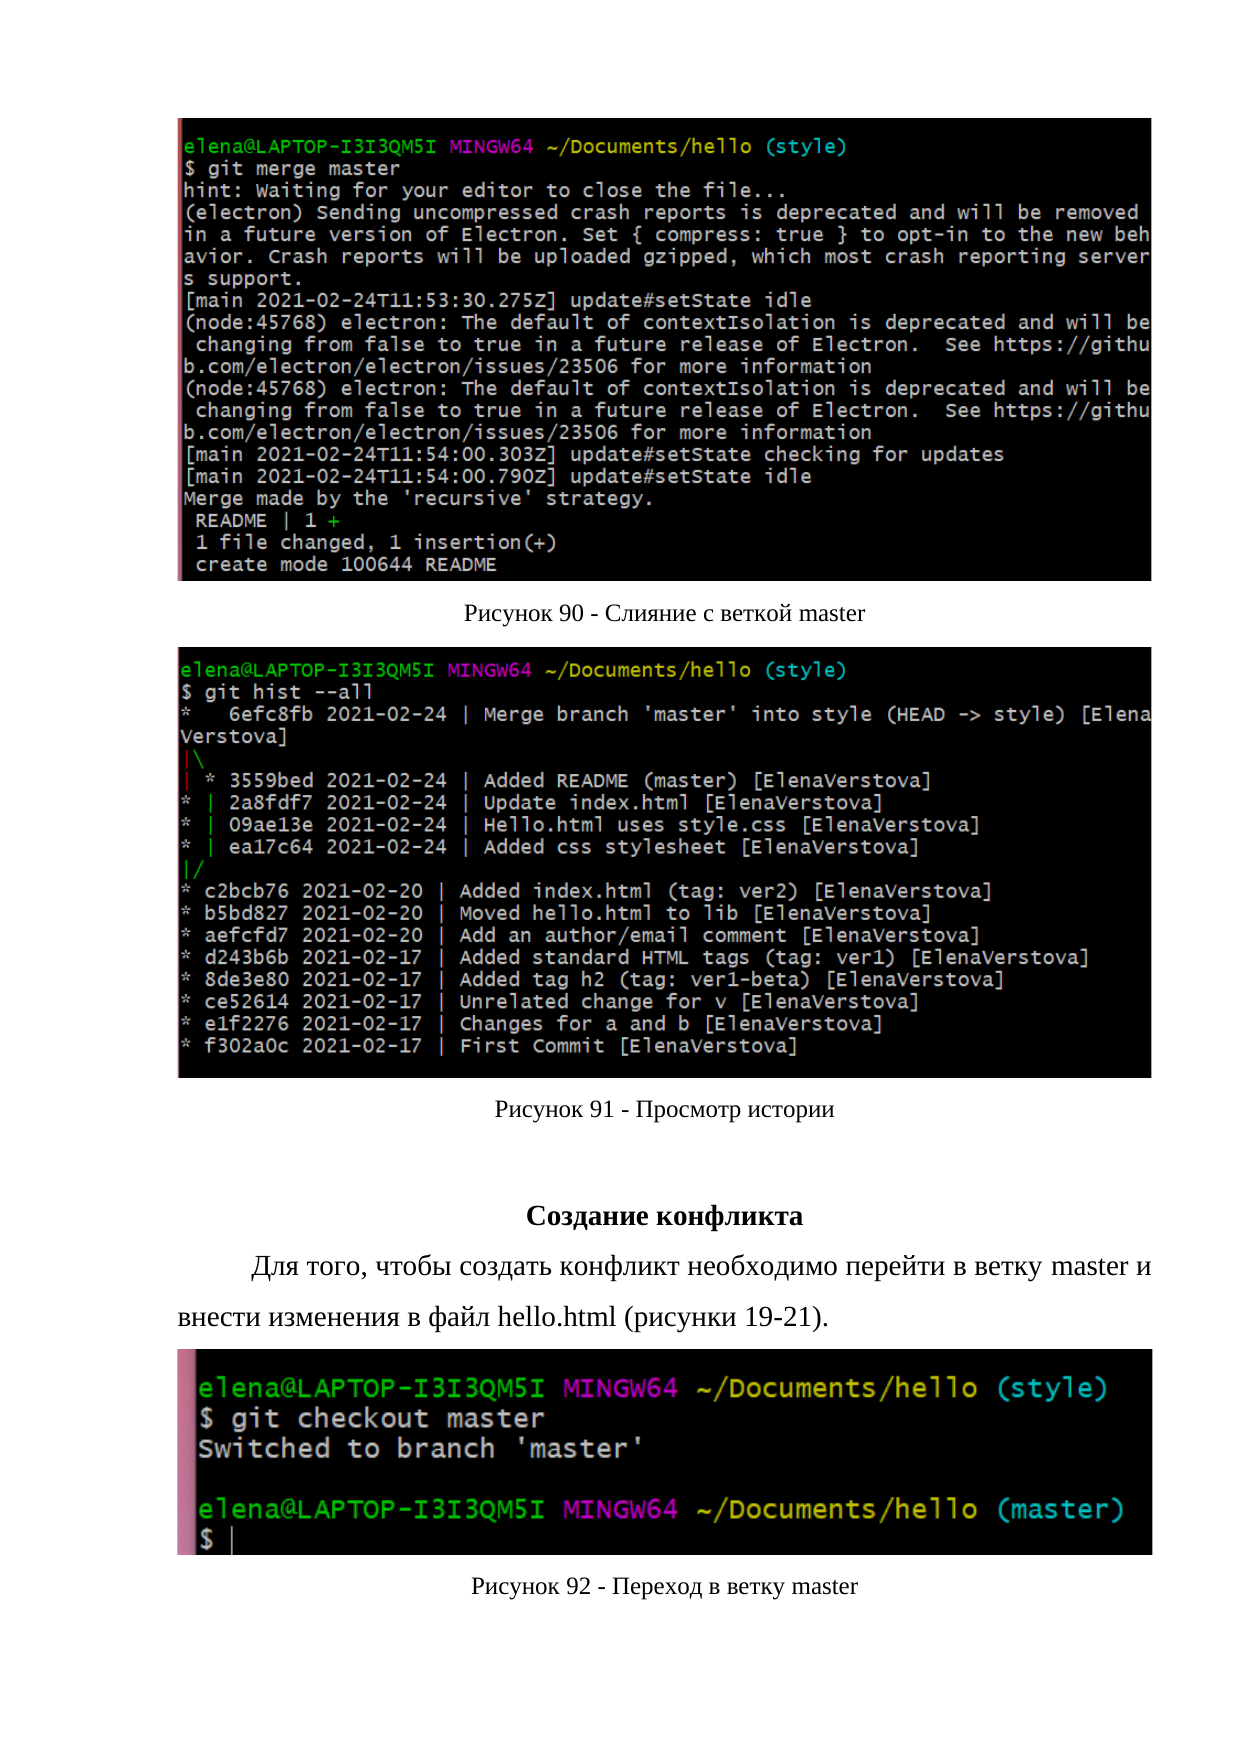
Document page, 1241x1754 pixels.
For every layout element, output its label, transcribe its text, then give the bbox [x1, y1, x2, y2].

picture [177, 118, 1152, 581]
picture [177, 647, 1152, 1078]
picture [177, 1349, 1153, 1555]
text Для того, чтобы создать конфликт необходимо перейти в ветку master и внести изменения в файл hello.html (рисунки 19-21). [177, 1248, 1152, 1332]
subtitle Создание конфликта [177, 1198, 1152, 1232]
